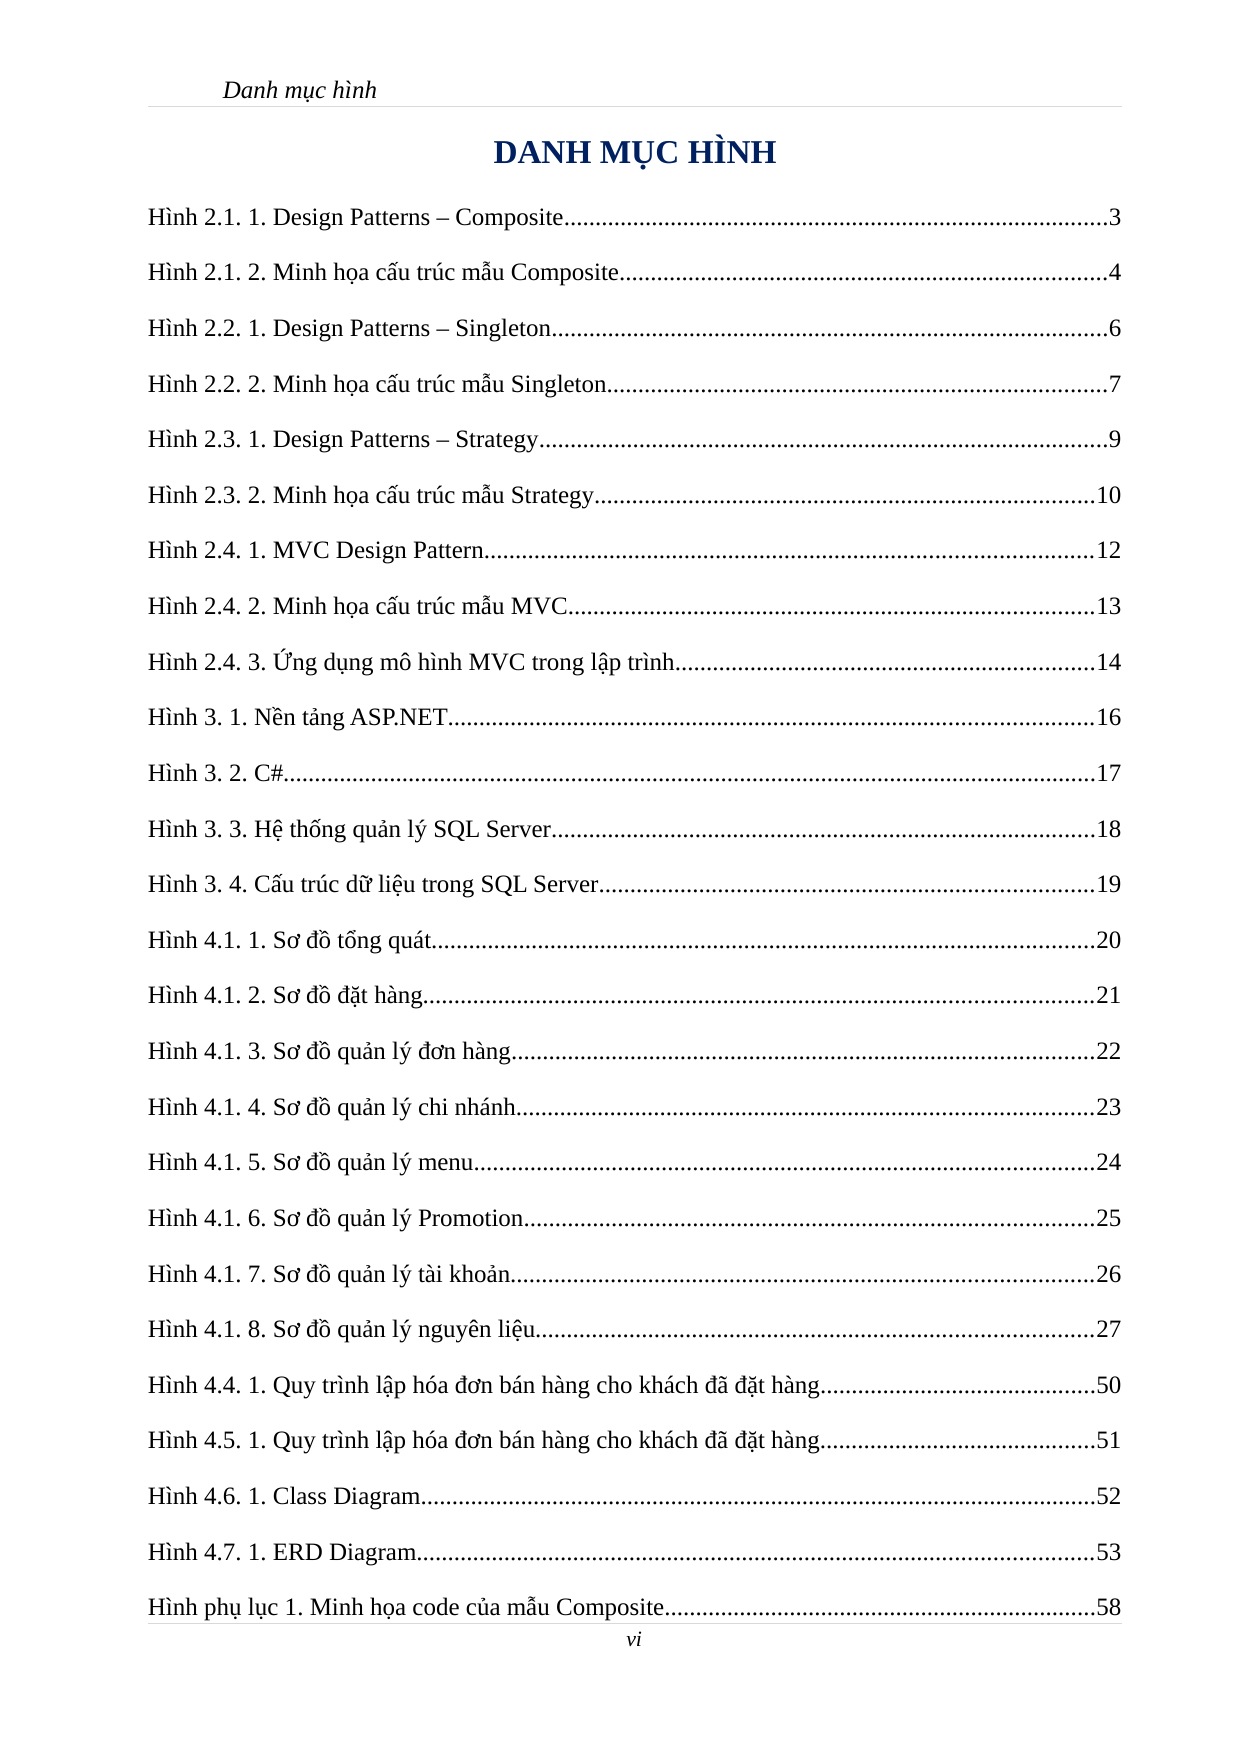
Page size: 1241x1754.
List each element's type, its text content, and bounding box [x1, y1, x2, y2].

text Hình 4.1. 3. Sơ đồ quản lý đơn hàng 22 [148, 1036, 1122, 1065]
text Hình phụ lục 1. Minh họa code của mẫu Composite 58 [148, 1592, 1122, 1621]
text Hình 2.2. 1. Design Patterns – Singleton 6 [148, 313, 1122, 342]
text Hình 4.1. 2. Sơ đồ đặt hàng 21 [148, 981, 1122, 1009]
text Hình 4.5. 1. Quy trình lập hóa đơn bán hàng cho khách đã đặt hàng 51 [148, 1426, 1122, 1454]
text Hình 2.3. 1. Design Patterns – Strategy 9 [148, 424, 1122, 453]
text Hình 3. 1. Nền tảng ASP.NET 16 [148, 702, 1122, 731]
text Hình 4.6. 1. Class Diagram 52 [148, 1481, 1122, 1510]
text Hình 4.1. 1. Sơ đồ tổng quát 20 [148, 925, 1122, 954]
text Hình 4.1. 8. Sơ đồ quản lý nguyên liệu 27 [148, 1314, 1122, 1343]
text Hình 4.1. 5. Sơ đồ quản lý menu 24 [148, 1147, 1122, 1176]
text Hình 4.1. 4. Sơ đồ quản lý chi nhánh 23 [148, 1092, 1122, 1121]
text Hình 3. 2. C# 17 [148, 758, 1122, 787]
text Hình 2.4. 3. Ứng dụng mô hình MVC trong lập trình 14 [148, 647, 1122, 676]
text Hình 2.1. 2. Minh họa cấu trúc mẫu Composite 4 [148, 257, 1122, 286]
text Hình 2.2. 2. Minh họa cấu trúc mẫu Singleton 7 [148, 369, 1122, 397]
text Hình 4.1. 7. Sơ đồ quản lý tài khoản 26 [148, 1259, 1122, 1287]
text Hình 2.4. 2. Minh họa cấu trúc mẫu MVC 13 [148, 591, 1122, 620]
text Hình 3. 4. Cấu trúc dữ liệu trong SQL Server 19 [148, 869, 1122, 898]
text Hình 2.4. 1. MVC Design Pattern 12 [148, 536, 1122, 564]
text DANH MỤC HÌNH [148, 132, 1122, 170]
text Hình 4.7. 1. ERD Diagram 53 [148, 1537, 1122, 1566]
text Hình 2.1. 1. Design Patterns – Composite 3 [148, 202, 1122, 231]
text Hình 2.3. 2. Minh họa cấu trúc mẫu Strategy 10 [148, 480, 1122, 509]
text Hình 4.1. 6. Sơ đồ quản lý Promotion 25 [148, 1203, 1122, 1232]
text Hình 3. 3. Hệ thống quản lý SQL Server 18 [148, 814, 1122, 842]
text Hình 4.4. 1. Quy trình lập hóa đơn bán hàng cho khách đã đặt hàng 50 [148, 1370, 1122, 1399]
